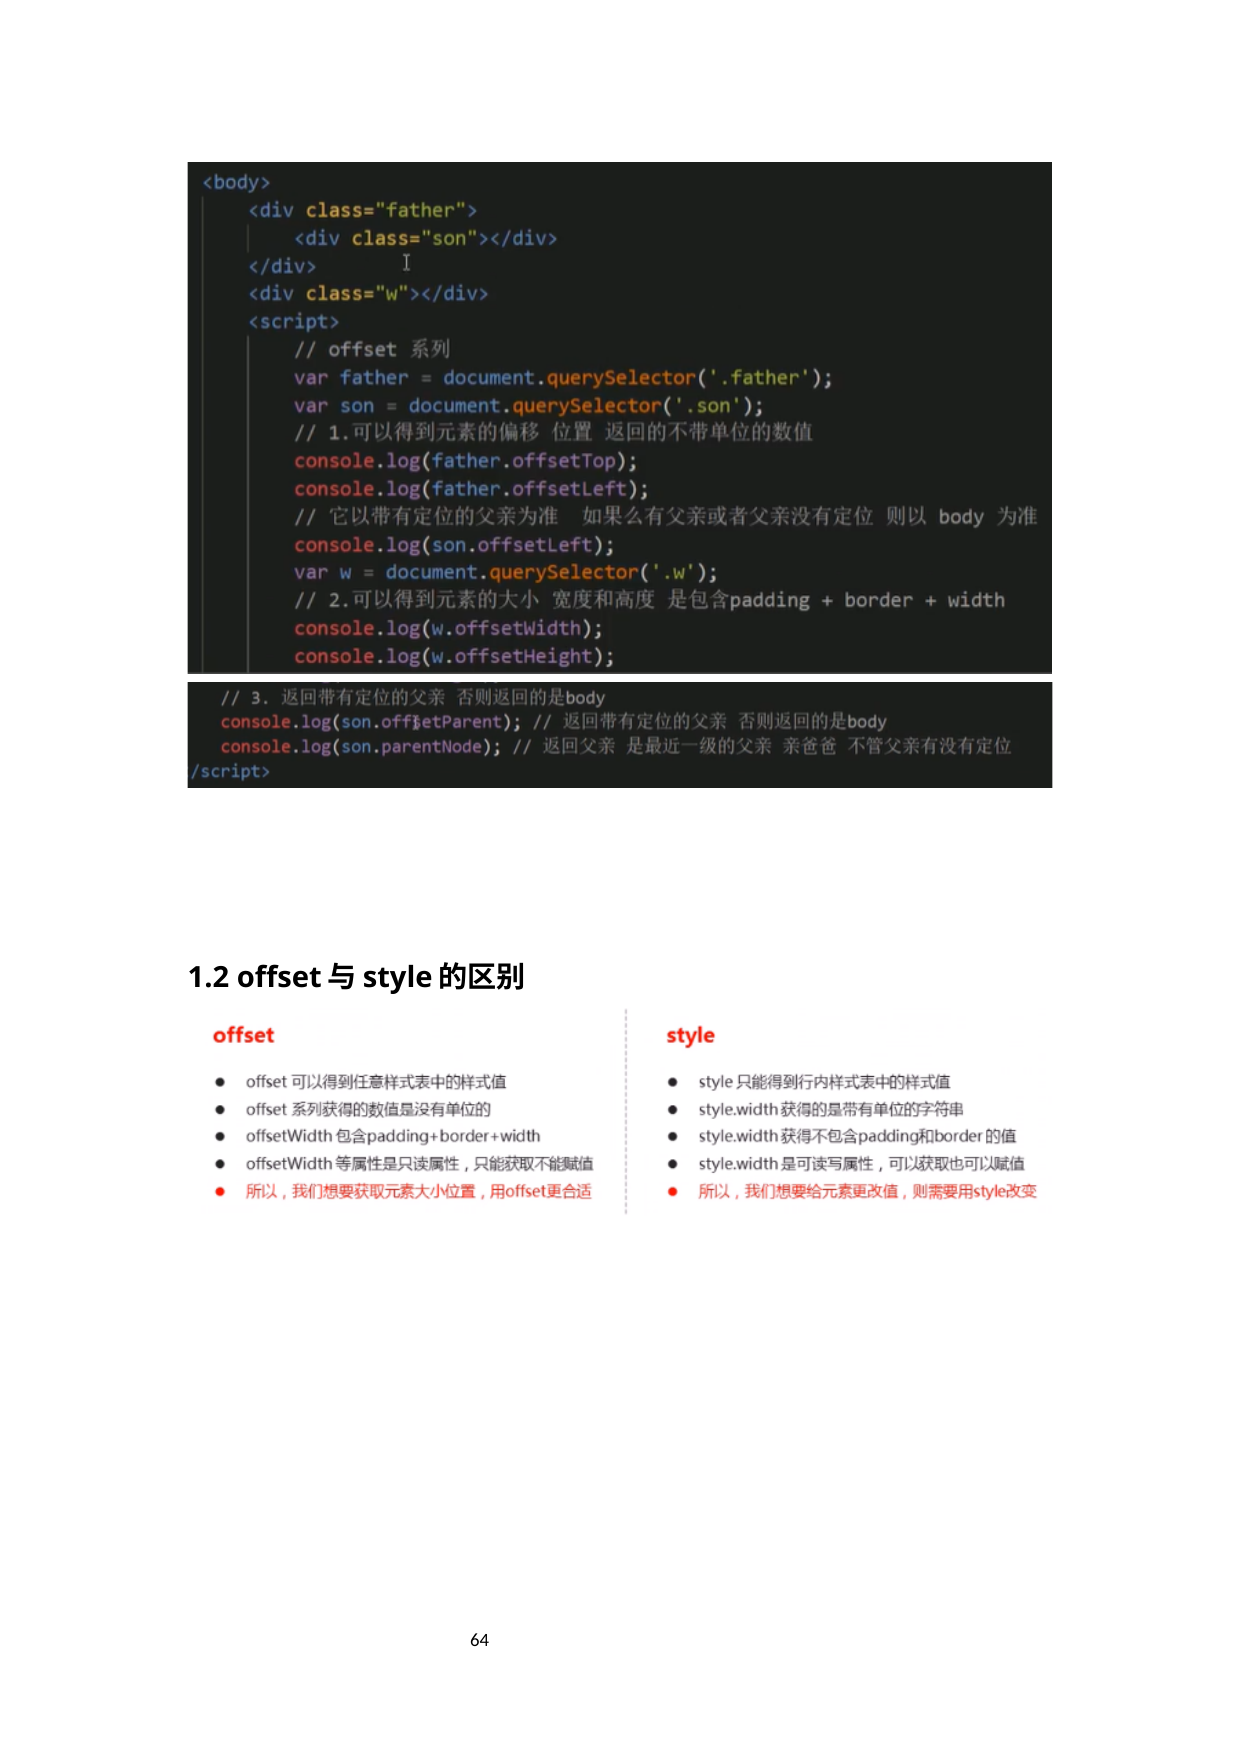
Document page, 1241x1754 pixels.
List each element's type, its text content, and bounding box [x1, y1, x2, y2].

picture [187, 682, 1053, 788]
picture [187, 162, 1052, 674]
picture [187, 1007, 1052, 1216]
list 1.2 offset与style的区别 [187, 942, 1053, 1007]
